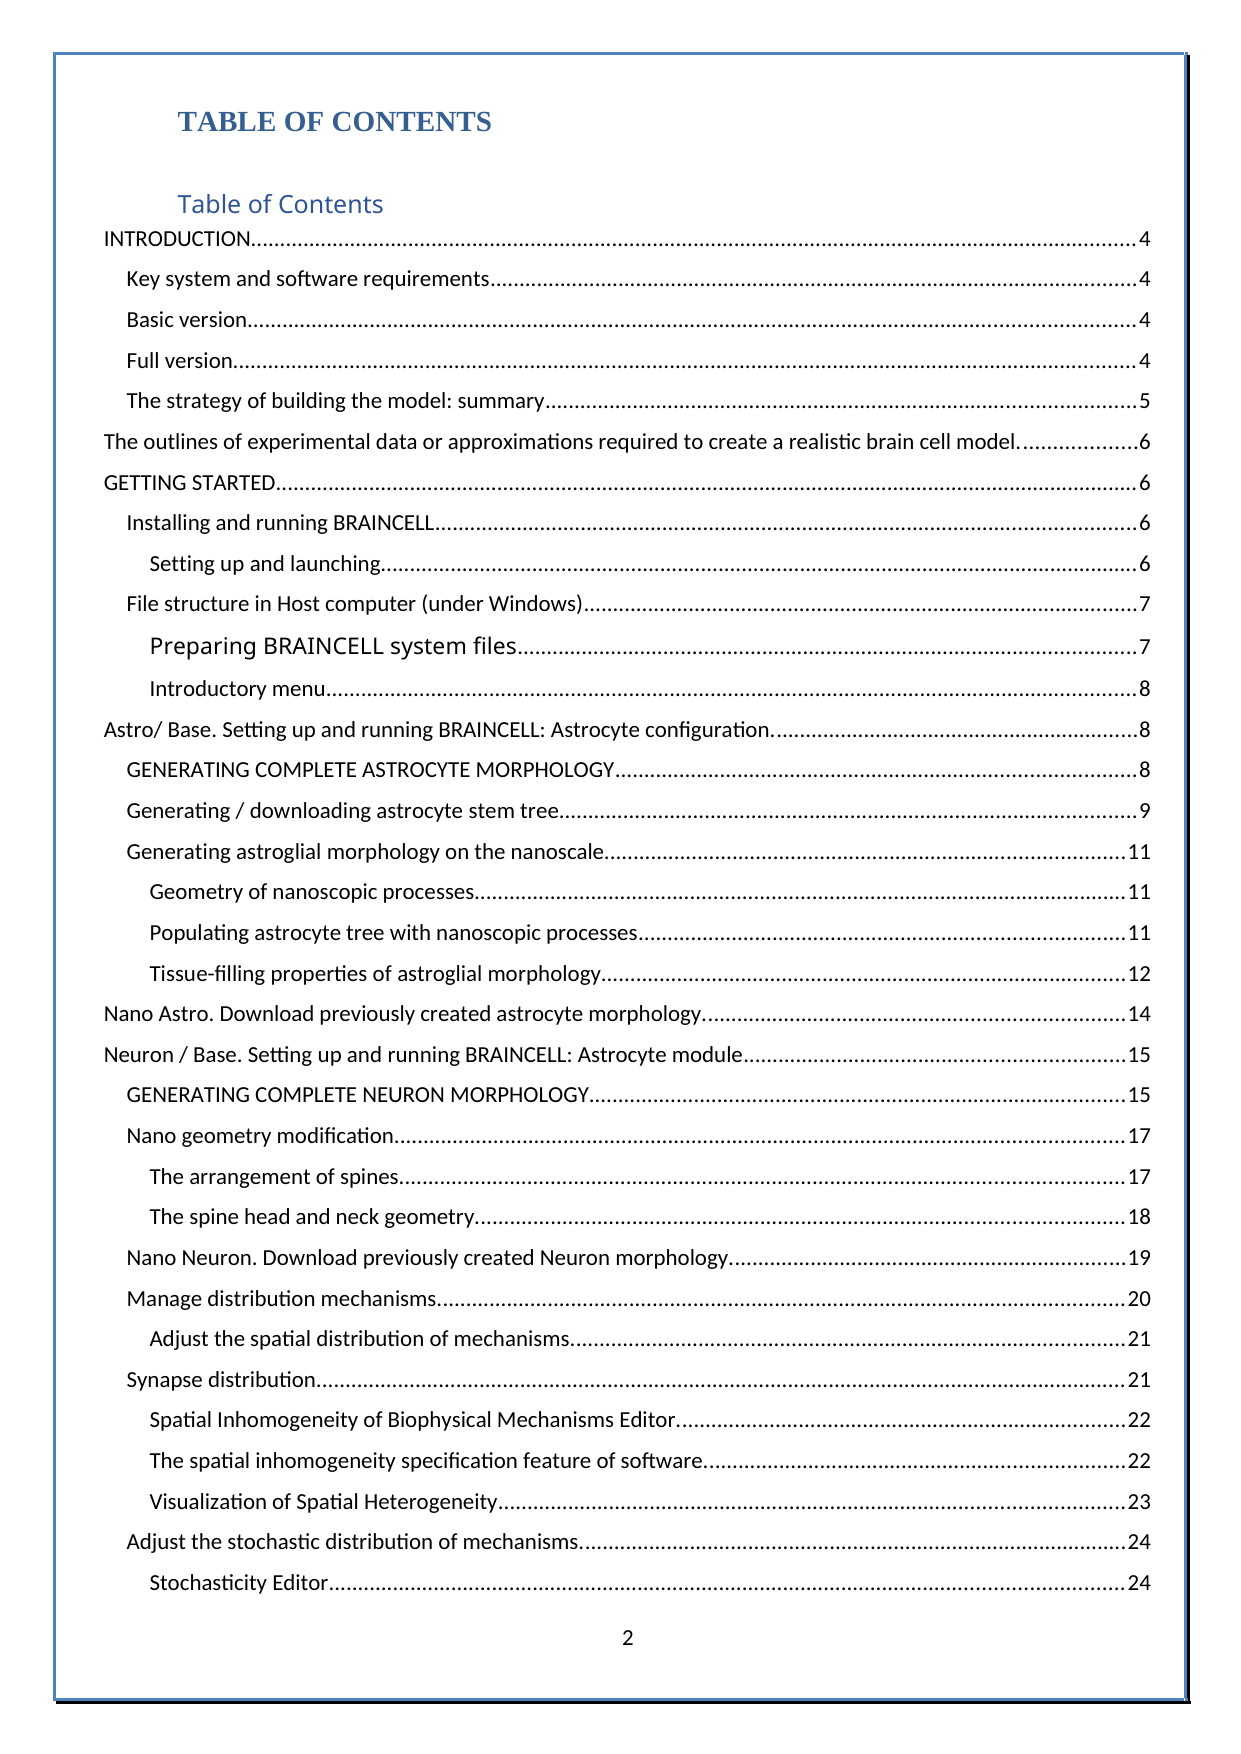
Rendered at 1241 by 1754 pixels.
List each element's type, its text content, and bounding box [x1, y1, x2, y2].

text TABLE OF CONTENTS [103, 104, 1154, 137]
